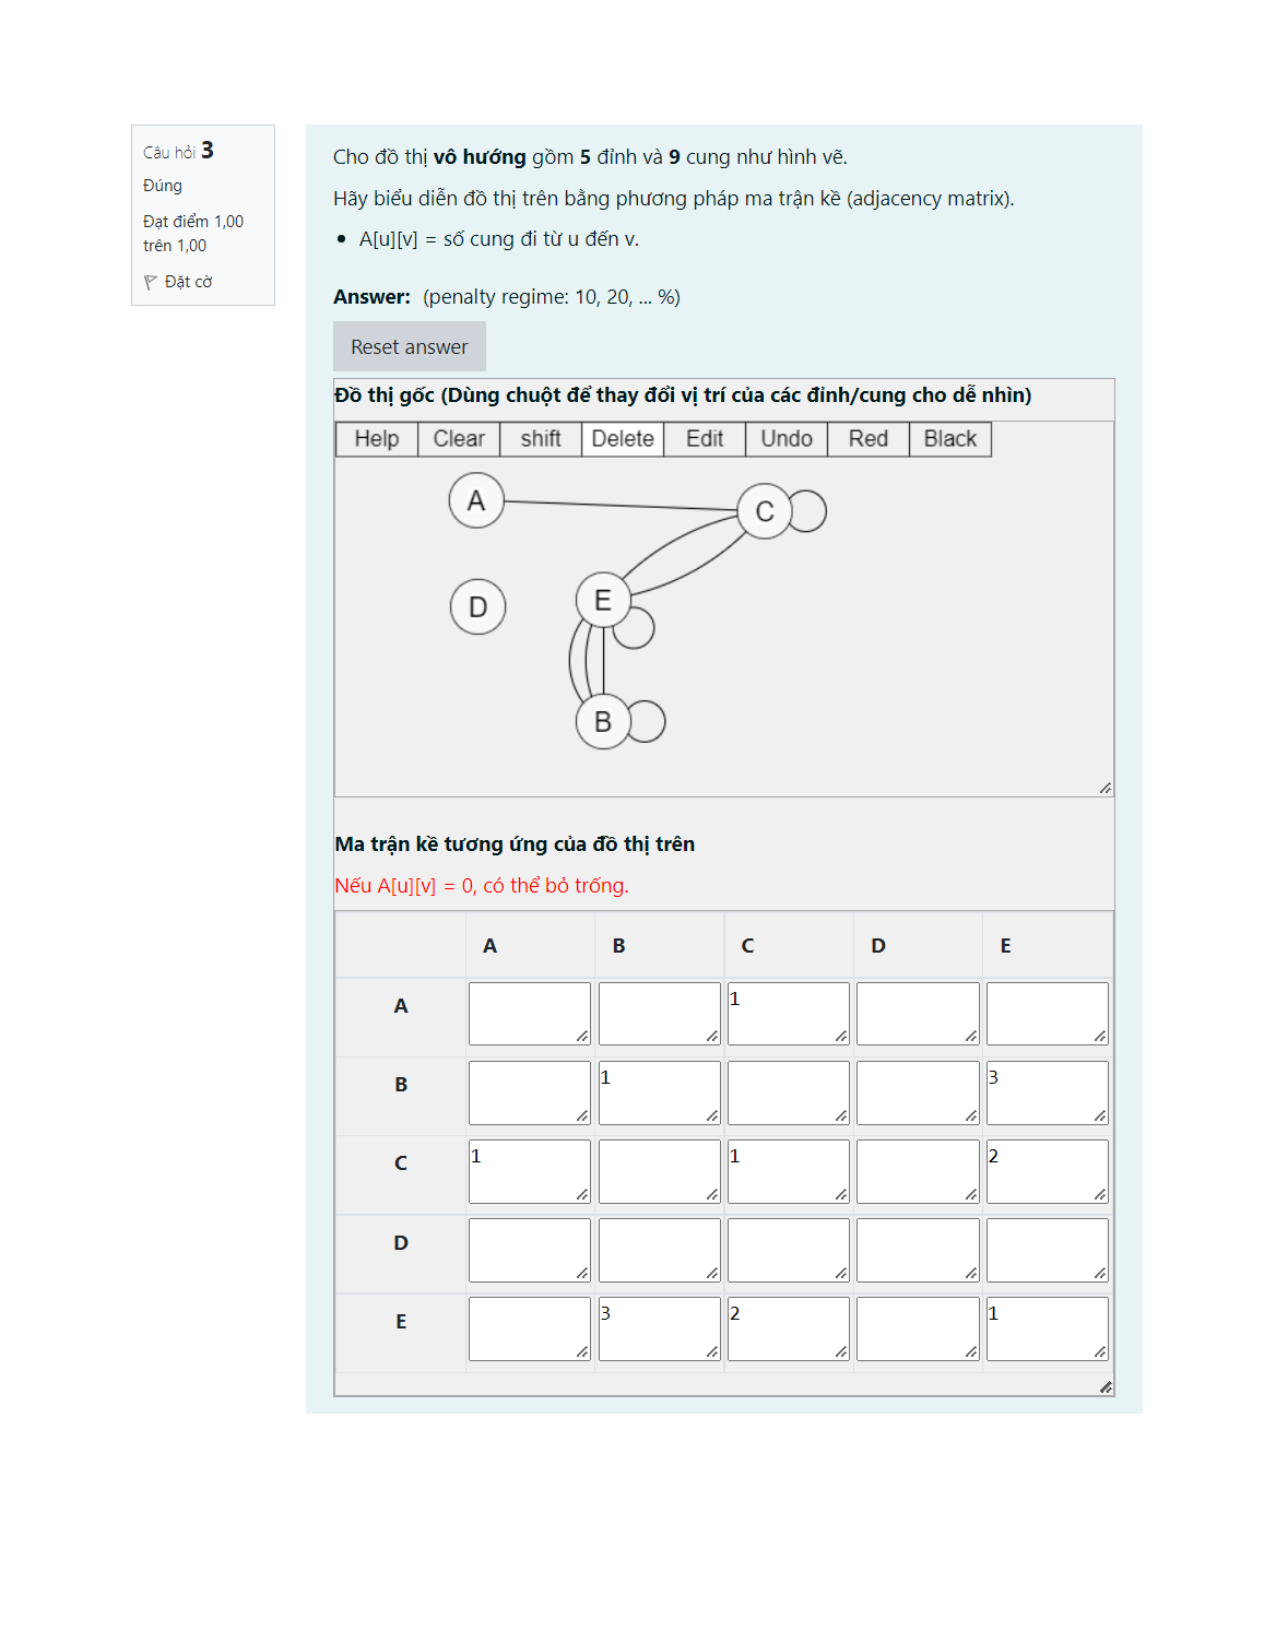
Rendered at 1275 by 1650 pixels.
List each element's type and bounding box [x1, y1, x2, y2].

picture [118, 118, 1157, 1429]
